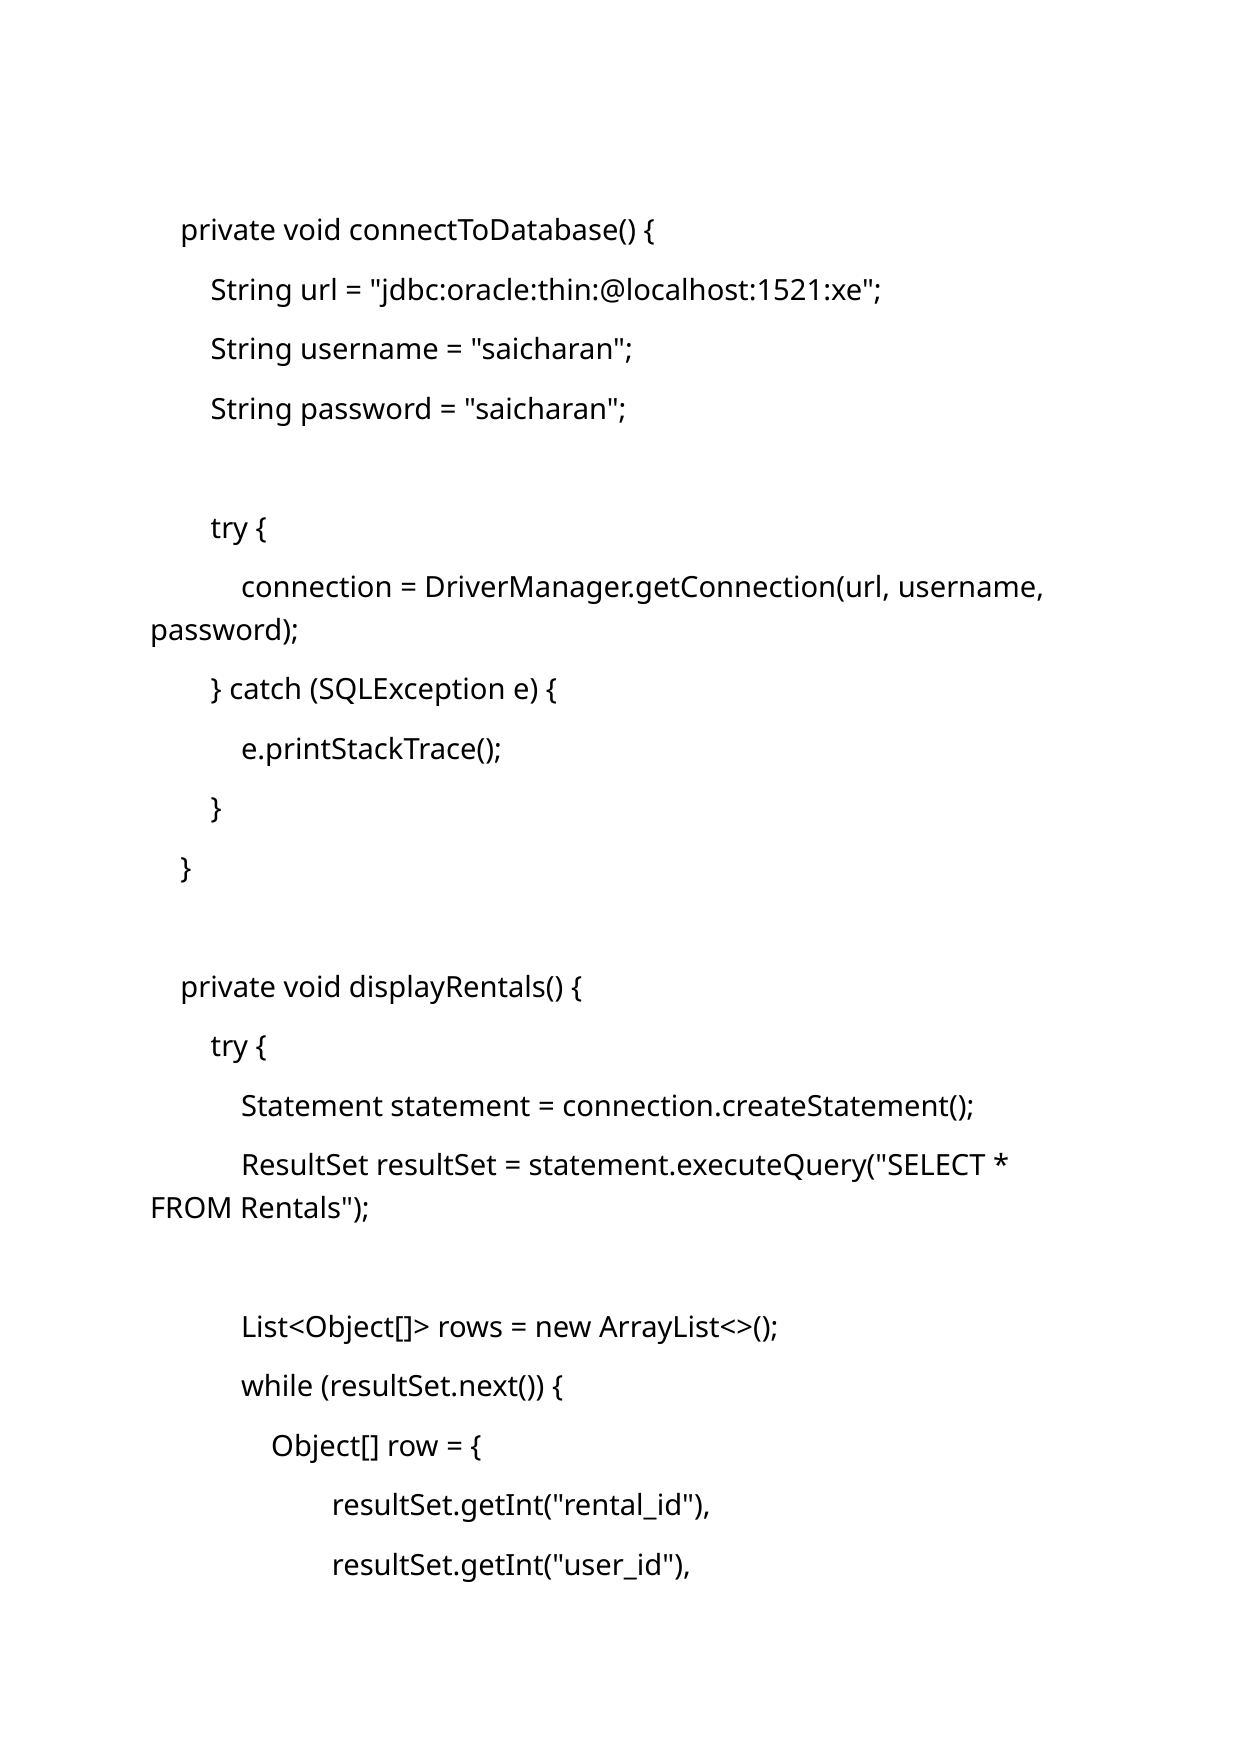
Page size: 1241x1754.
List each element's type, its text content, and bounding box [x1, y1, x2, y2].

text try { [150, 507, 1090, 547]
text try { [150, 1026, 1090, 1065]
text List<Object[]> rows = new ArrayList<>(); [150, 1306, 1090, 1346]
text connection = DriverManager.getConnection(url, username, password); [150, 566, 1090, 649]
text } catch (SQLException e) { [150, 669, 1090, 708]
text resultSet.getInt("rental_id"), [150, 1485, 1090, 1524]
text String password = "saicharan"; [150, 388, 1090, 428]
text private void displayRentals() { [150, 966, 1090, 1006]
text e.printStackTrace(); [150, 728, 1090, 768]
text while (resultSet.next()) { [150, 1366, 1090, 1405]
text } [150, 847, 1090, 887]
text private void connectToDatabase() { [150, 209, 1090, 249]
text Statement statement = connection.createStatement(); [150, 1085, 1090, 1125]
text String username = "saicharan"; [150, 328, 1090, 368]
text Object[] row = { [150, 1425, 1090, 1465]
text resultSet.getInt("user_id"), [150, 1544, 1090, 1584]
text ResultSet resultSet = statement.executeQuery("SELECT * FROM Rentals"); [150, 1144, 1090, 1227]
text String url = "jdbc:oracle:thin:@localhost:1521:xe"; [150, 269, 1090, 309]
text } [150, 788, 1090, 827]
